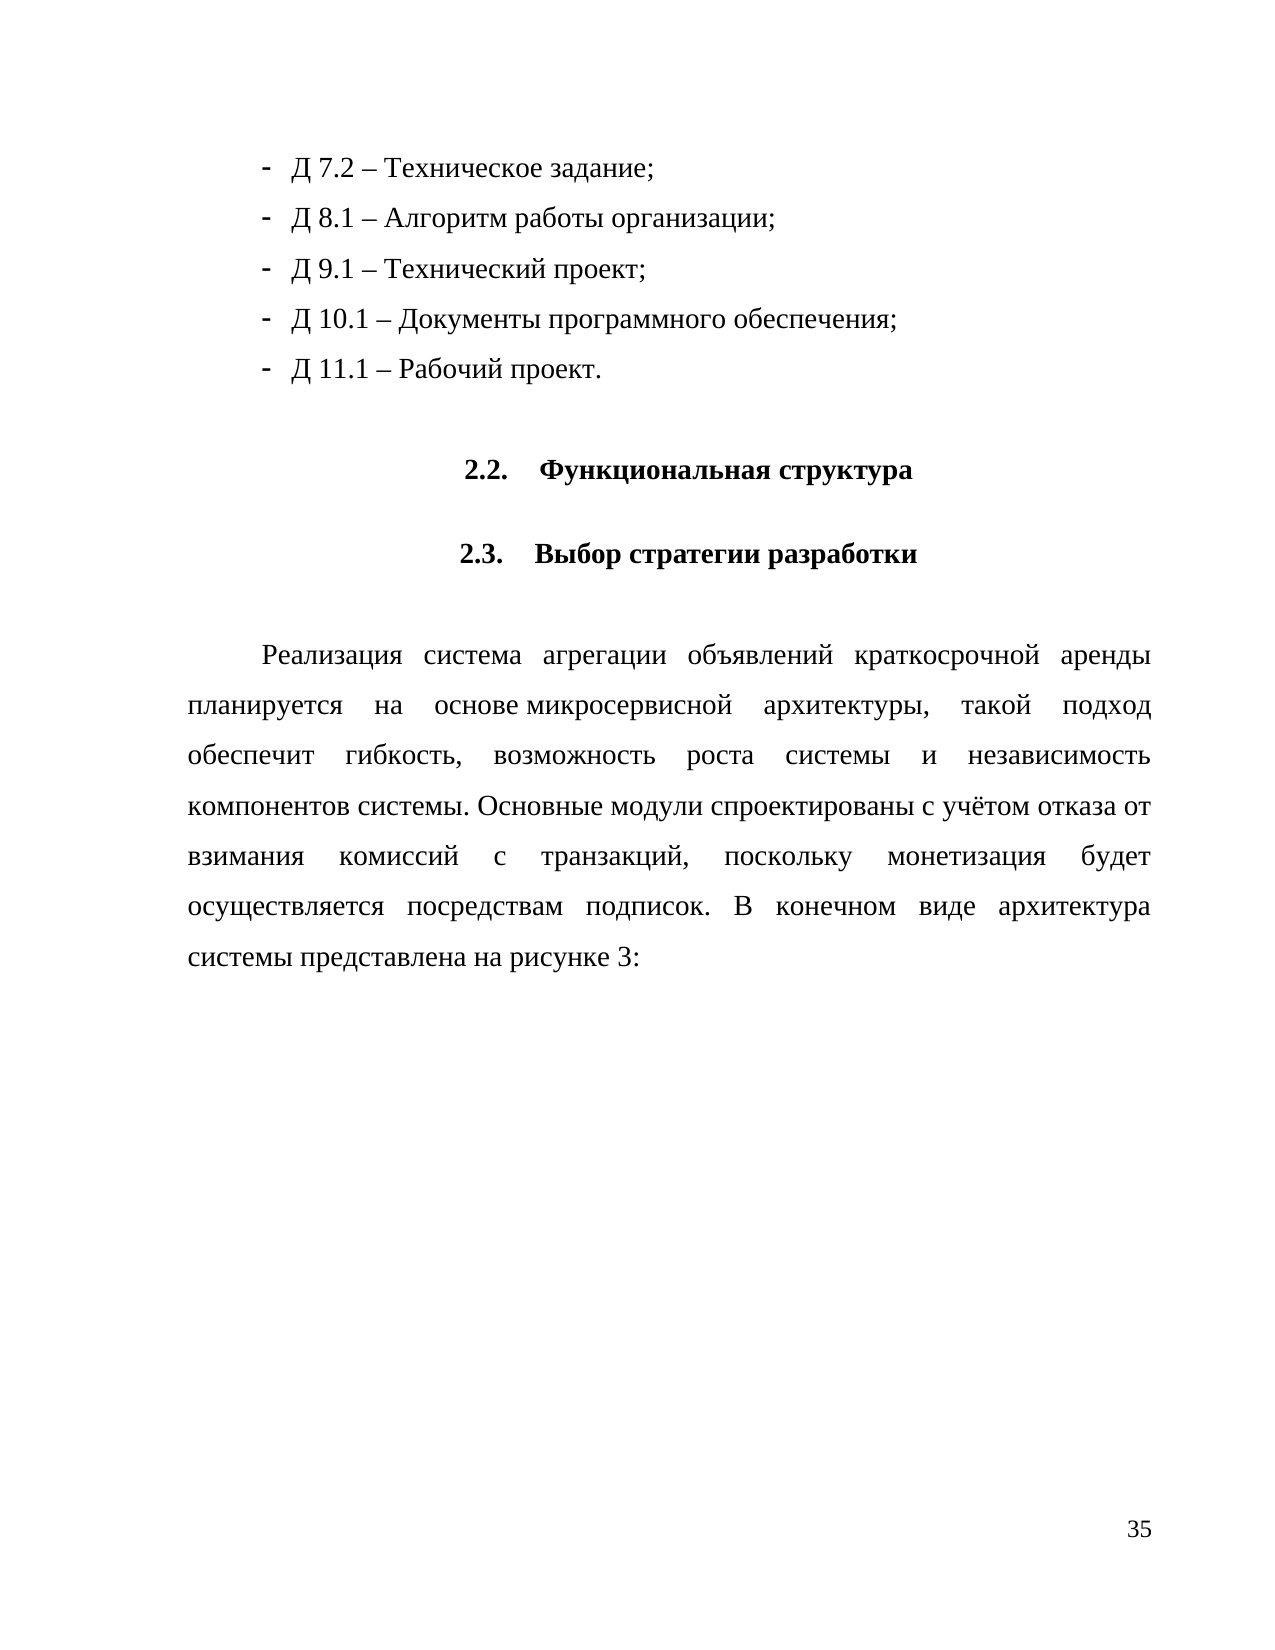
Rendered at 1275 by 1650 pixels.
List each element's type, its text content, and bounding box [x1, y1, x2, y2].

subtitle Функциональная структура [225, 452, 1152, 486]
list Д 9.1 – Технический проект; [187, 251, 1152, 284]
list Д 8.1 – Алгоритм работы организации; [187, 200, 1152, 234]
list Д 7.2 – Техническое задание; [187, 150, 1152, 184]
subtitle Выбор стратегии разработки [225, 536, 1152, 570]
text Реализация система агрегации объявлений краткосрочной аренды планируется на основе микросервисной архитектуры, такой подход обеспечит гибкость, возможность роста системы и независимость компонентов системы. Основные модули спроектированы с учётом отказа от взимания комиссий с транзакций, поскольку монетизация будет осуществляется посредствам подписок. В конечном виде архитектура системы представлена на рисунке 3: [187, 637, 1152, 972]
list Д 11.1 – Рабочий проект. [187, 352, 1152, 385]
list Д 10.1 – Документы программного обеспечения; [187, 301, 1152, 335]
